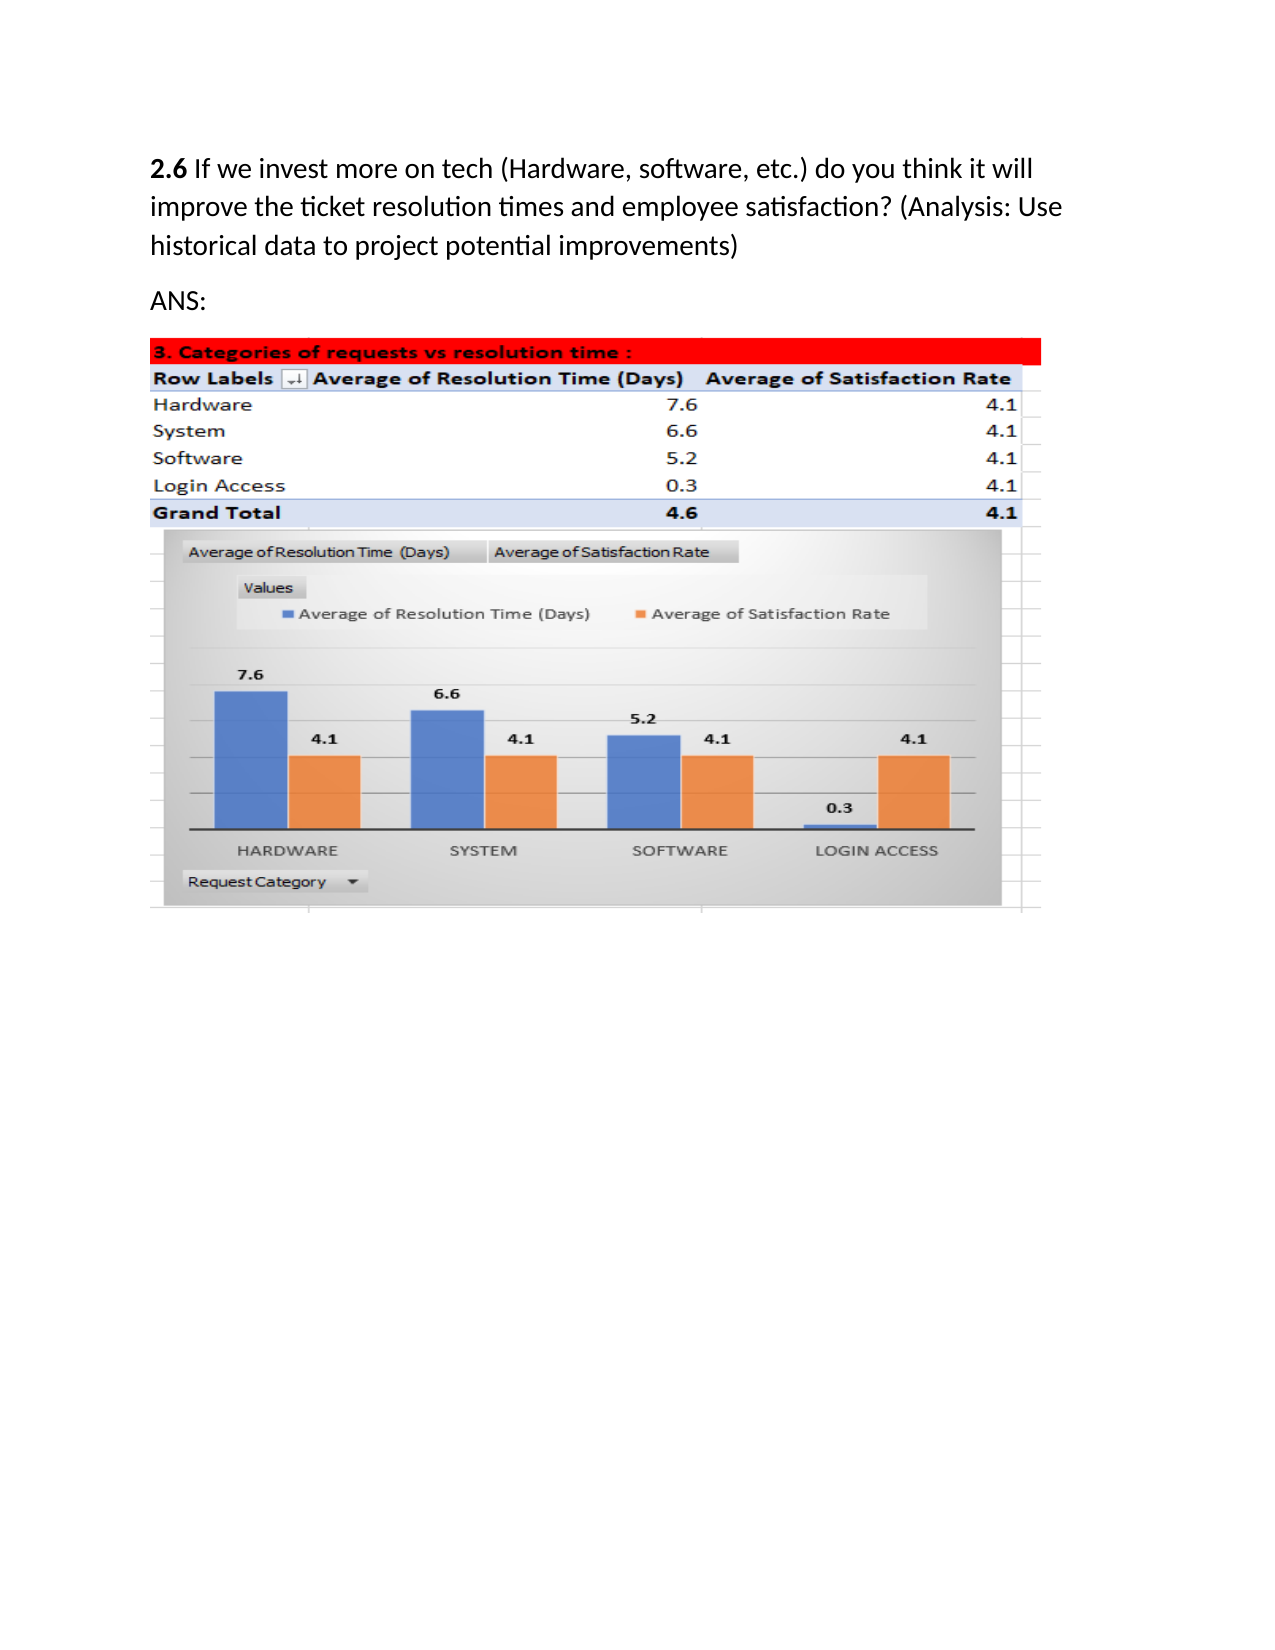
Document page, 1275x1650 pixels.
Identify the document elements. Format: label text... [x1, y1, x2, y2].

picture [150, 337, 1042, 913]
text 2.6 If we invest more on tech (Hardware, software, etc.) do you think it will improve the ticket resolution times and employee satisfaction? (Analysis: Use historical data to project potential improvements) [150, 150, 1125, 262]
text ANS: [150, 282, 1125, 318]
